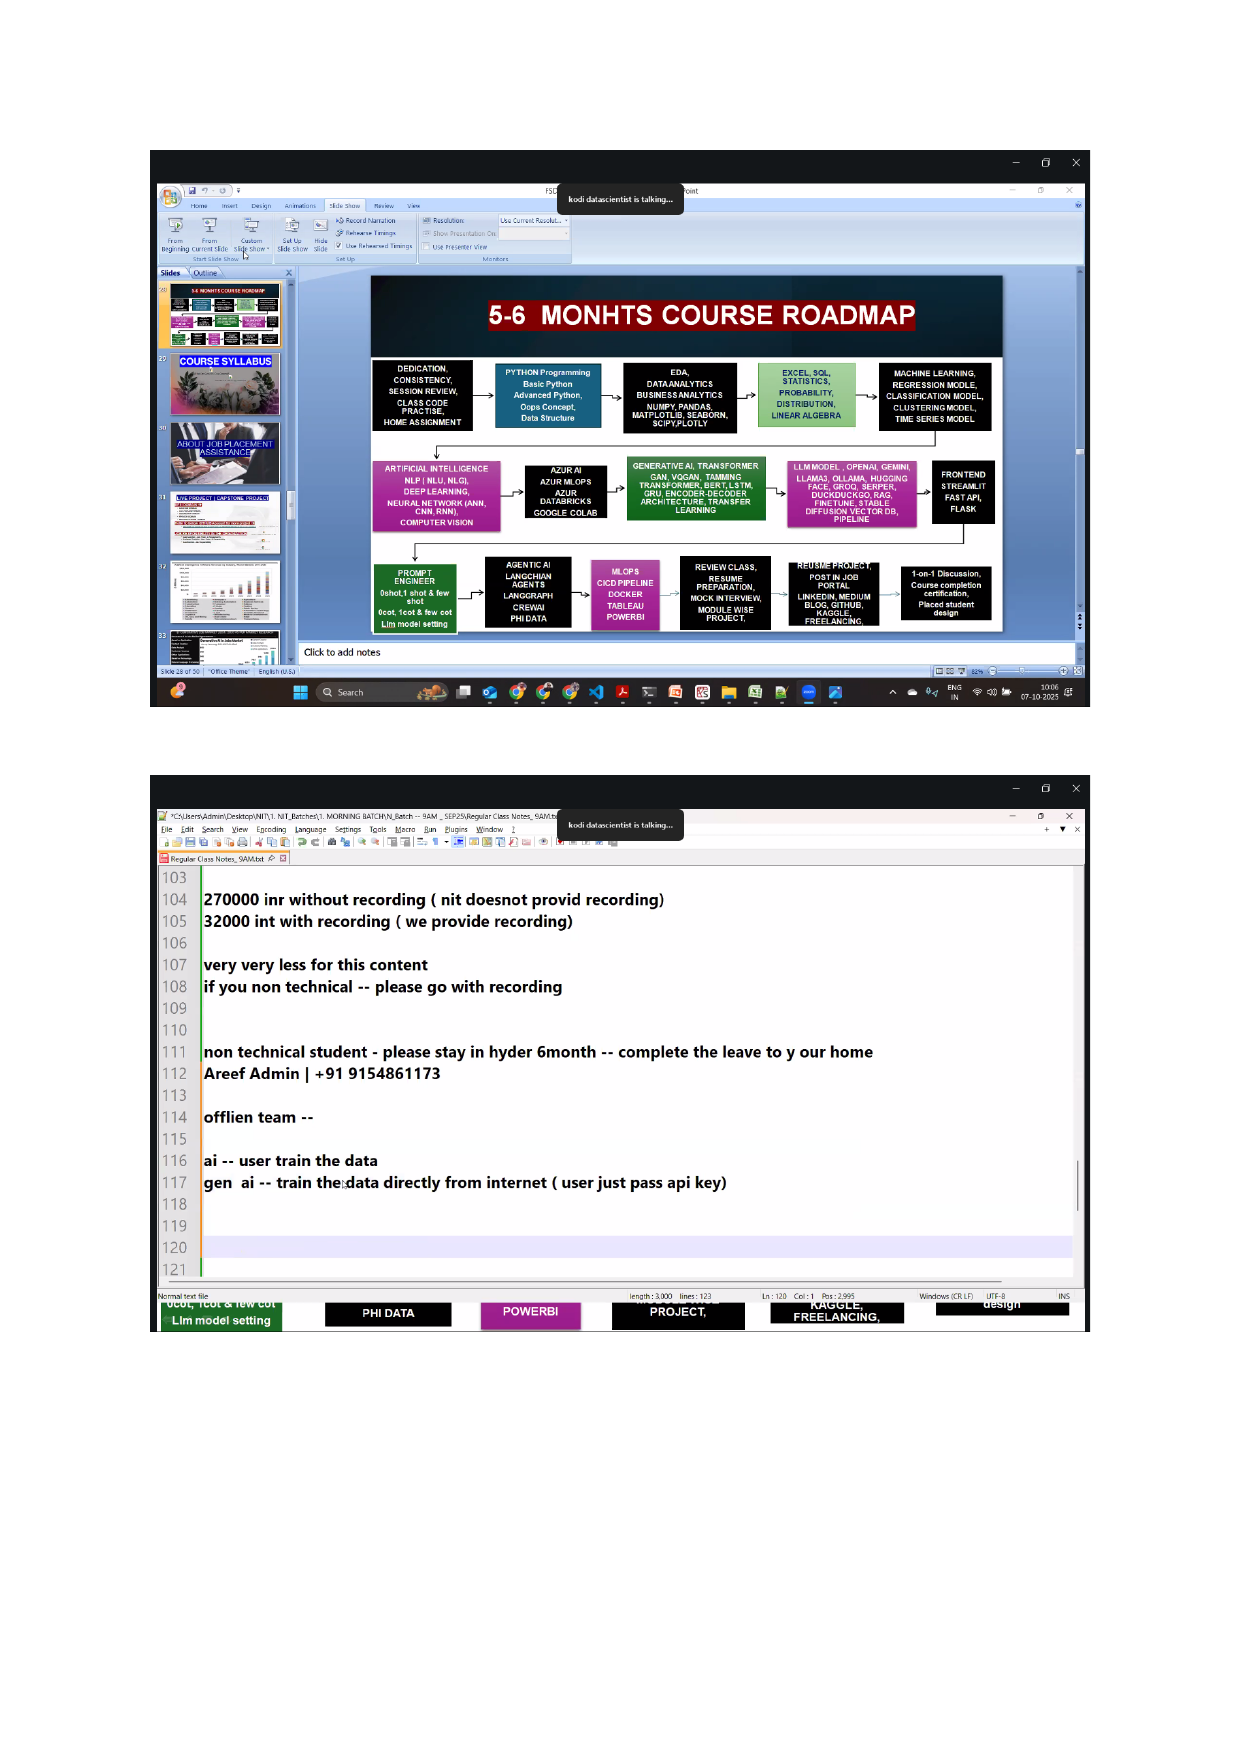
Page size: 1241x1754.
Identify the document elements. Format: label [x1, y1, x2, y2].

picture [150, 775, 1091, 1332]
picture [150, 150, 1091, 707]
